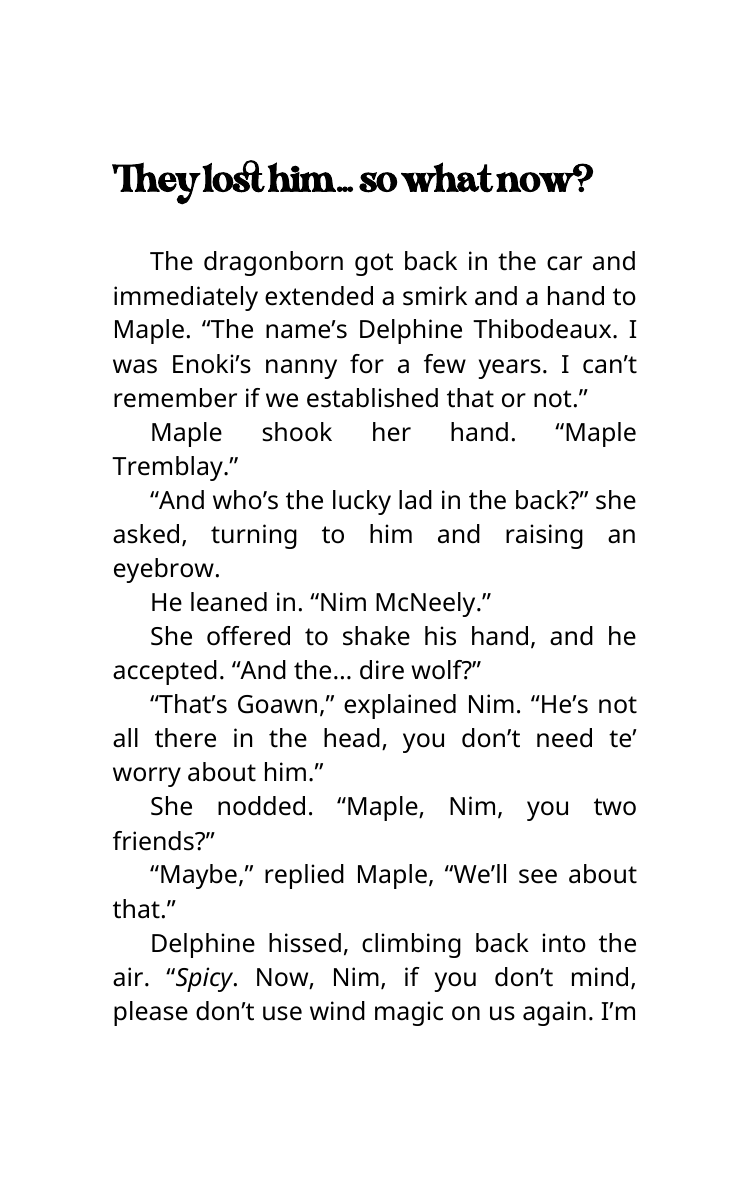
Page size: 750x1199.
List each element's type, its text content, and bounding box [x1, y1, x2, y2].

text She offered to shake his hand, and he accepted. “And the… dire wolf?” [112, 619, 637, 687]
text “Maybe,” replied Maple, “We’ll see about that.” [112, 857, 637, 925]
text The dragonborn got back in the car and immediately extended a smirk and a hand to Maple. “The name’s Delphine Thibodeaux. I was Enoki’s nanny for a few years. I can’t remember if we established that or not.” [112, 244, 637, 414]
text “And who’s the lucky lad in the back?” she asked, turning to him and raising an eyebrow. [112, 482, 637, 585]
subtitle They lost him… so what now? [112, 150, 637, 210]
text “That’s Goawn,” explained Nim. “He’s not all there in the head, you don’t need te’ worry about him.” [112, 687, 637, 789]
text He leaned in. “Nim McNeely.” [112, 585, 637, 619]
text She nodded. “Maple, Nim, you two friends?” [112, 789, 637, 857]
text Maple shook her hand. “Maple Tremblay.” [112, 414, 637, 482]
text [112, 925, 637, 1027]
